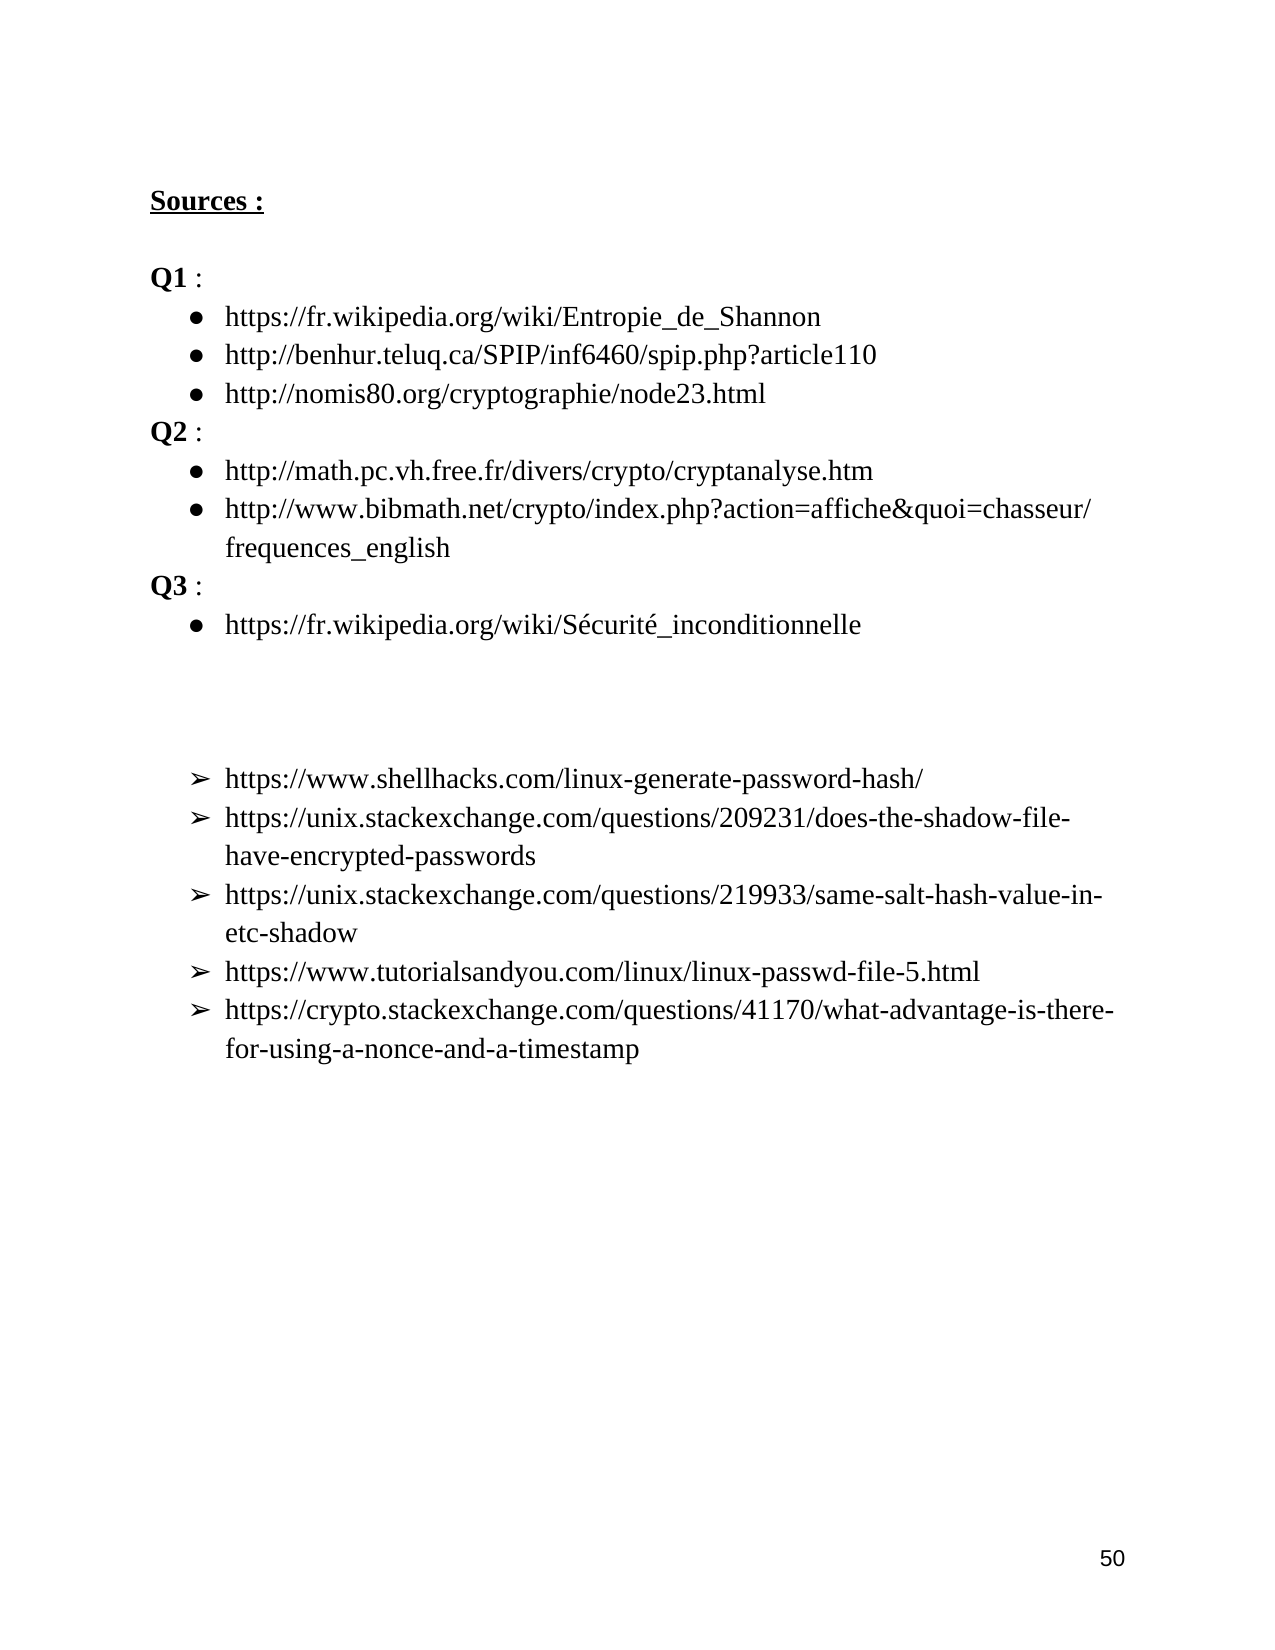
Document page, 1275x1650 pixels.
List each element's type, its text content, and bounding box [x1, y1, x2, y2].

list http://www.bibmath.net/crypto/index.php?action=affiche&quoi=chasseur/frequences_english [187, 491, 1125, 563]
list https://crypto.stackexchange.com/questions/41170/what-advantage-is-there-for-using-a-nonce-and-a-timestamp [187, 992, 1125, 1064]
list http://math.pc.vh.free.fr/divers/crypto/cryptanalyse.htm [187, 453, 1125, 486]
list https://fr.wikipedia.org/wiki/Entropie_de_Shannon [187, 299, 1125, 332]
list https://www.tutorialsandyou.com/linux/linux-passwd-file-5.html [187, 954, 1125, 987]
list https://www.shellhacks.com/linux-generate-password-hash/ [187, 761, 1125, 795]
text Sources : [150, 183, 1125, 217]
text Q3 : [150, 568, 1125, 602]
list https://unix.stackexchange.com/questions/219933/same-salt-hash-value-in-etc-shadow [187, 877, 1125, 949]
list http://benhur.teluq.ca/SPIP/inf6460/spip.php?article110 [187, 337, 1125, 371]
text Q2 : [150, 414, 1125, 448]
list https://unix.stackexchange.com/questions/209231/does-the-shadow-file-have-encrypted-passwords [187, 800, 1125, 872]
list http://nomis80.org/cryptographie/node23.html [187, 376, 1125, 409]
text Q1 : [150, 260, 1125, 294]
list https://fr.wikipedia.org/wiki/Sécurité_inconditionnelle [187, 607, 1125, 641]
